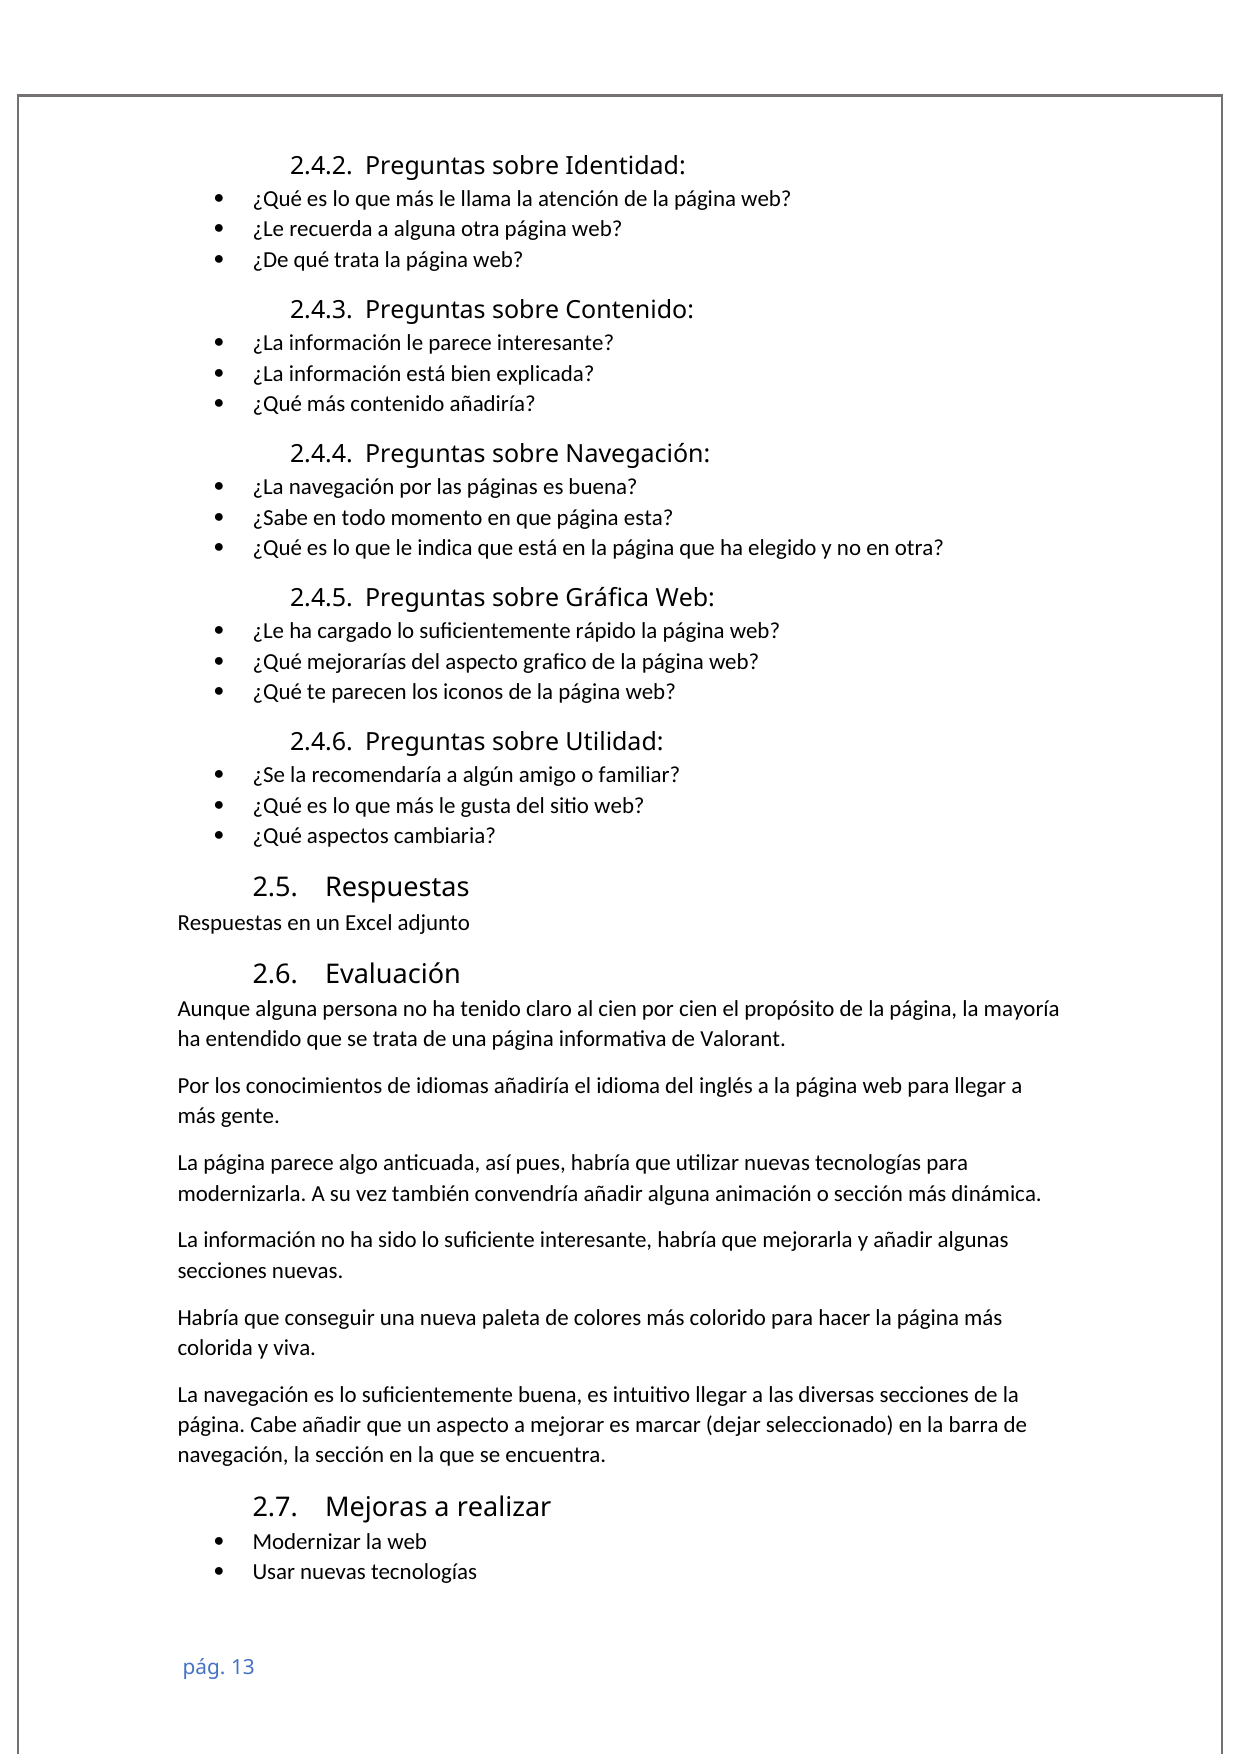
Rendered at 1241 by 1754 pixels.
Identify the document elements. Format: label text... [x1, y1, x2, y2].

list Usar nuevas tecnologías [215, 1557, 1063, 1585]
list ¿Qué es lo que más le gusta del sitio web? [215, 791, 1063, 819]
subtitle Preguntas sobre Utilidad: [290, 724, 1063, 758]
subtitle Evaluación [252, 954, 1063, 991]
text Respuestas en un Excel adjunto [177, 908, 1063, 936]
subtitle Mejoras a realizar [252, 1487, 1063, 1524]
text La página parece algo anticuada, así pues, habría que utilizar nuevas tecnologías para modernizarla. A su vez también convendría añadir alguna animación o sección más dinámica. [177, 1148, 1063, 1207]
list ¿Le recuerda a alguna otra página web? [215, 214, 1063, 243]
list ¿Qué es lo que le indica que está en la página que ha elegido y no en otra? [215, 533, 1063, 561]
list ¿Se la recomendaría a algún amigo o familiar? [215, 761, 1063, 789]
subtitle Preguntas sobre Contenido: [290, 292, 1063, 326]
subtitle Preguntas sobre Gráfica Web: [290, 580, 1063, 614]
subtitle Preguntas sobre Identidad: [290, 148, 1063, 182]
text Habría que conseguir una nueva paleta de colores más colorido para hacer la página más colorida y viva. [177, 1303, 1063, 1361]
text La información no ha sido lo suficiente interesante, habría que mejorarla y añadir algunas secciones nuevas. [177, 1226, 1063, 1284]
list ¿Qué te parecen los iconos de la página web? [215, 677, 1063, 705]
list ¿La navegación por las páginas es buena? [215, 472, 1063, 501]
list ¿Sabe en todo momento en que página esta? [215, 503, 1063, 531]
list Modernizar la web [215, 1527, 1063, 1555]
list ¿Qué más contenido añadiría? [215, 389, 1063, 417]
list ¿La información está bien explicada? [215, 359, 1063, 387]
text Aunque alguna persona no ha tenido claro al cien por cien el propósito de la página, la mayoría ha entendido que se trata de una página informativa de Valorant. [177, 994, 1063, 1053]
text La navegación es lo suficientemente buena, es intuitivo llegar a las diversas secciones de la página. Cabe añadir que un aspecto a mejorar es marcar (dejar seleccionado) en la barra de navegación, la sección en la que se encuentra. [177, 1380, 1063, 1468]
list ¿Qué aspectos cambiaria? [215, 821, 1063, 849]
text Por los conocimientos de idiomas añadiría el idioma del inglés a la página web para llegar a más gente. [177, 1071, 1063, 1130]
list ¿De qué trata la página web? [215, 245, 1063, 273]
subtitle Respuestas [252, 868, 1063, 905]
list ¿Le ha cargado lo suficientemente rápido la página web? [215, 617, 1063, 644]
list ¿La información le parece interesante? [215, 328, 1063, 356]
subtitle Preguntas sobre Navegación: [290, 436, 1063, 470]
list ¿Qué mejorarías del aspecto grafico de la página web? [215, 647, 1063, 675]
list ¿Qué es lo que más le llama la atención de la página web? [215, 184, 1063, 212]
